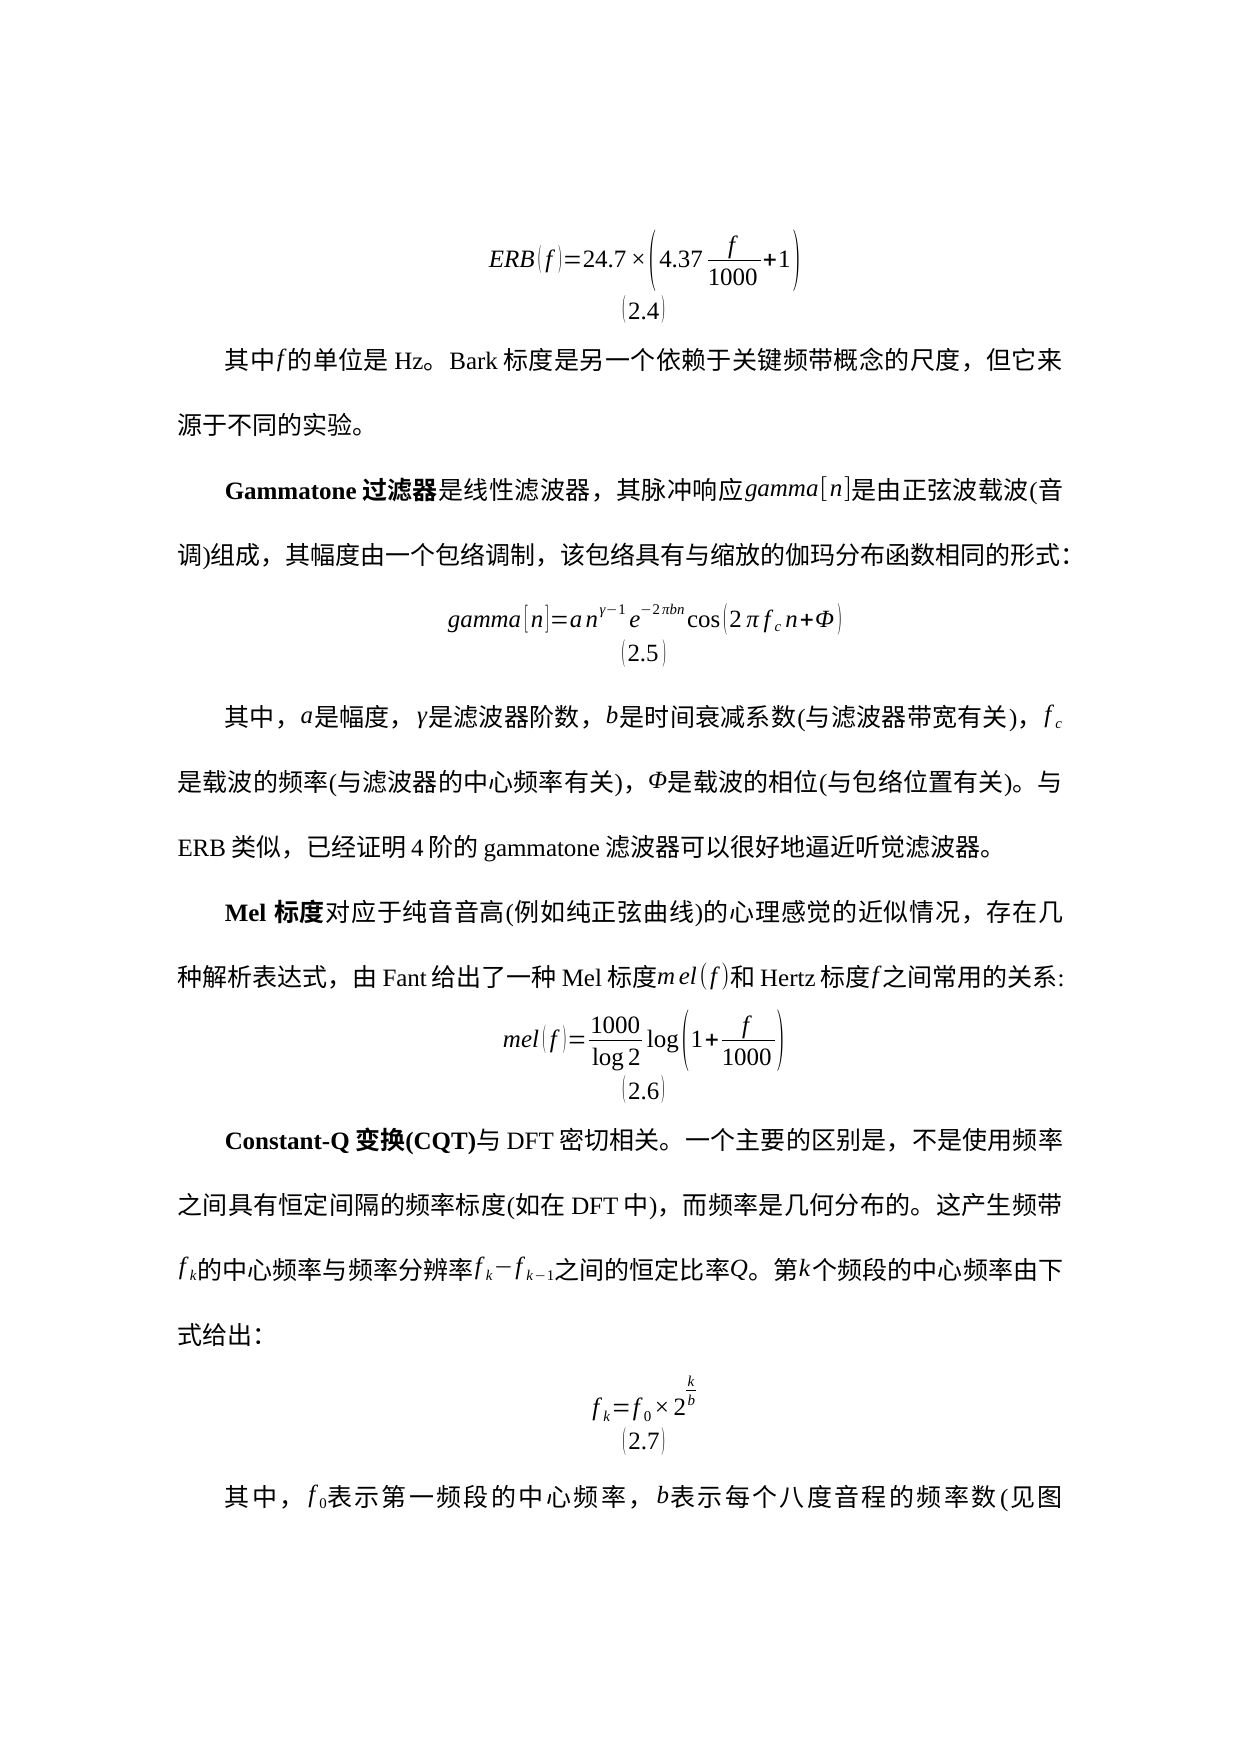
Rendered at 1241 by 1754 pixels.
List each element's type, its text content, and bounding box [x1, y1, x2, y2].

text Constant-Q变换(CQT)与DFT密切相关。一个主要的区别是，不是使用频率之间具有恒定间隔的频率标度(如在DFT中)，而频率是几何分布的。这产生频带的中心频率与频率分辨率之间的恒定比率。第个频段的中心频率由下式给出： [177, 1106, 1063, 1366]
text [177, 1463, 1063, 1528]
text 其中，是幅度，是滤波器阶数，是时间衰减系数(与滤波器带宽有关)，是载波的频率(与滤波器的中心频率有关)，是载波的相位(与包络位置有关)。与ERB类似，已经证明4阶的gammatone滤波器可以很好地逼近听觉滤波器。 [177, 683, 1063, 878]
text Gammatone过滤器是线性滤波器，其脉冲响应是由正弦波载波(音调)组成，其幅度由一个包络调制，该包络具有与缩放的伽玛分布函数相同的形式： [177, 456, 1063, 586]
text 其中的单位是Hz。Bark标度是另一个依赖于关键频带概念的尺度，但它来源于不同的实验。 [177, 326, 1063, 456]
text Mel 标度对应于纯音音高(例如纯正弦曲线)的心理感觉的近似情况，存在几种解析表达式，由Fant给出了一种Mel标度和Hertz标度之间常用的关系: [177, 878, 1063, 1008]
